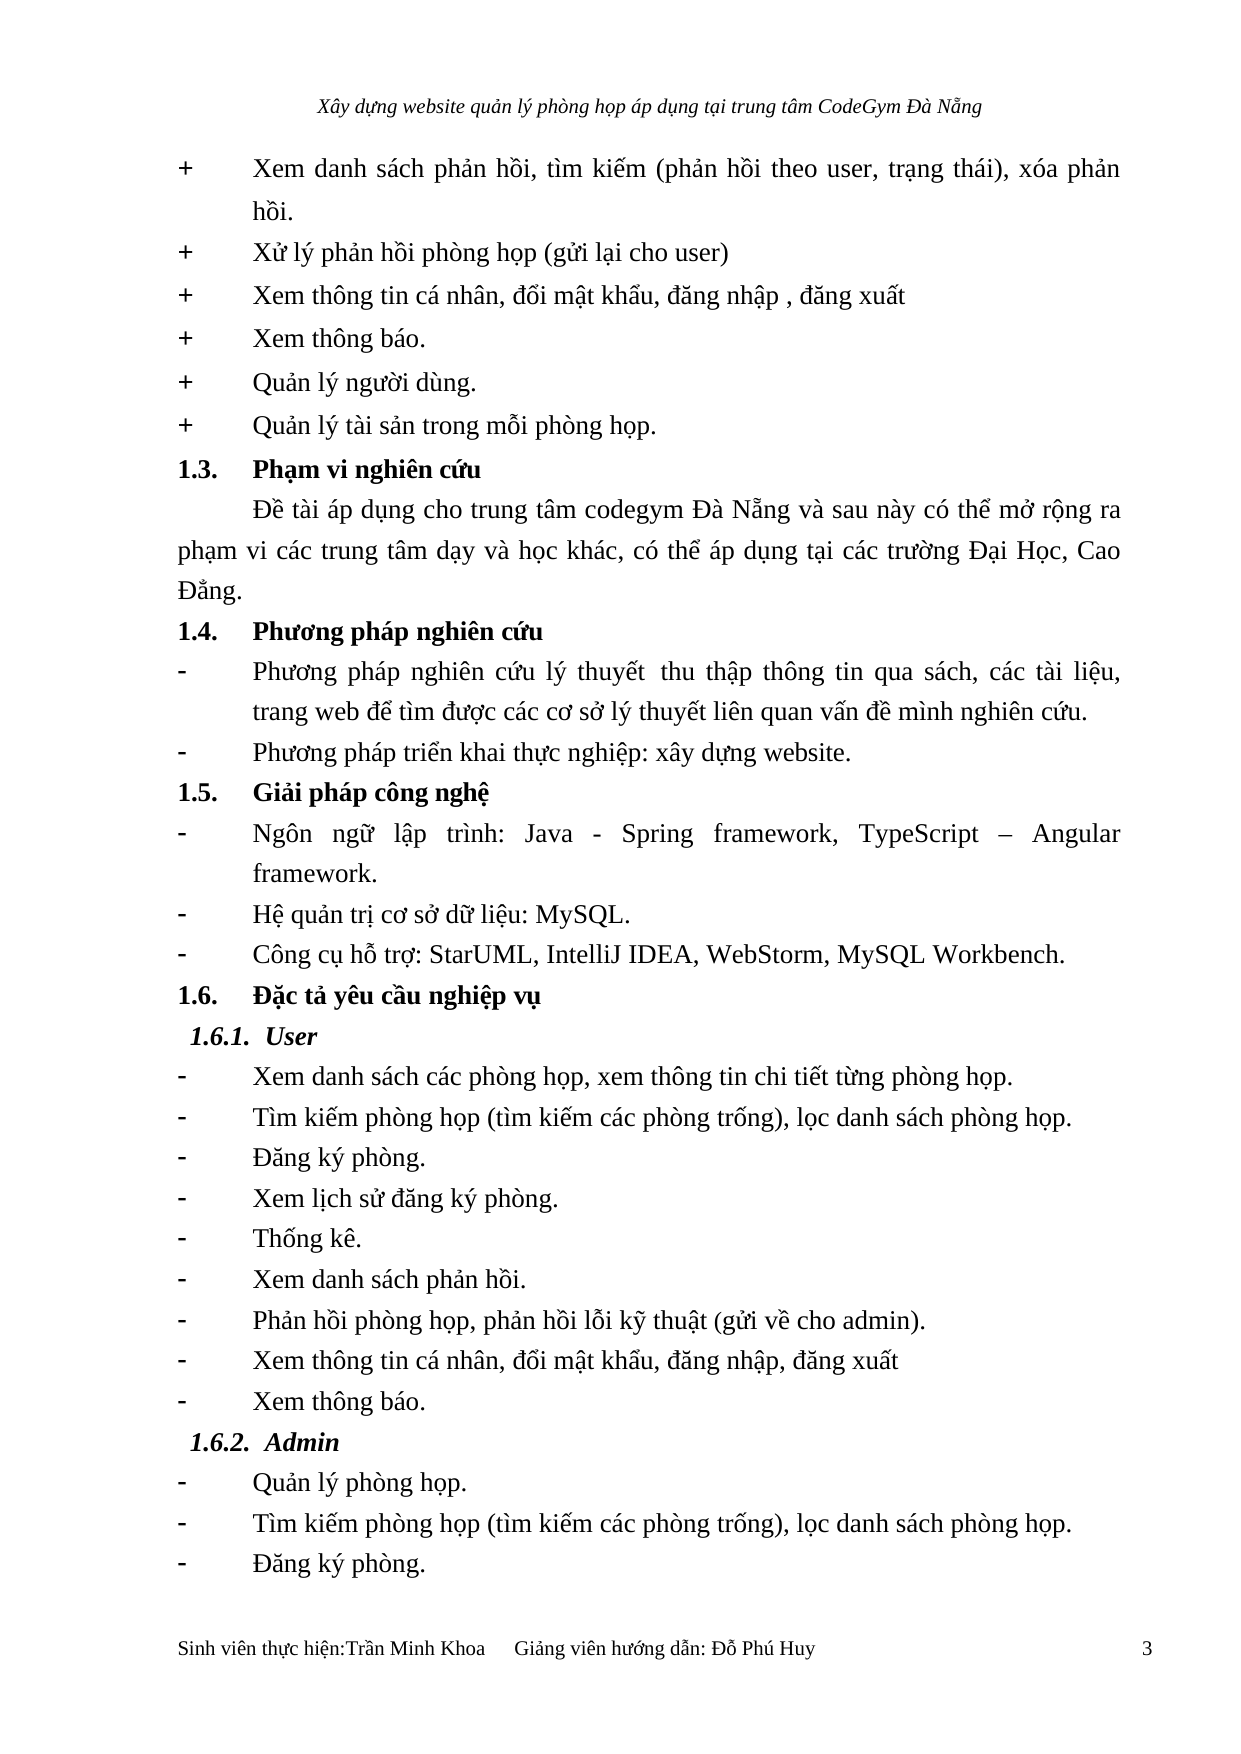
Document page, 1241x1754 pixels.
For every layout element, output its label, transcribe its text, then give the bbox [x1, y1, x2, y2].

list Phương pháp nghiên cứu lý thuyết thu thập thông tin qua sách, các tài liệu, trang web để tìm được các cơ sở lý thuyết liên quan vấn đề mình nghiên cứu. [177, 655, 1122, 727]
list Quản lý tài sản trong mỗi phòng họp. [177, 409, 1122, 443]
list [177, 1344, 1122, 1376]
list Phản hồi phòng họp, phản hồi lỗi kỹ thuật (gửi về cho admin). [177, 1304, 1122, 1335]
list Tìm kiếm phòng họp (tìm kiếm các phòng trống), lọc danh sách phòng họp. [177, 1101, 1122, 1132]
list Xem thông báo. [177, 323, 1122, 356]
text User [189, 1019, 1122, 1051]
text Đề tài áp dụng cho trung tâm codegym Đà Nẵng và sau này có thể mở rộng ra phạm vi các trung tâm dạy và học khác, có thể áp dụng tại các trường Đại Học, Cao Đẳng. [177, 493, 1122, 605]
list Xem thông báo. [177, 1385, 1122, 1416]
list Xem thông tin cá nhân, đổi mật khẩu, đăng nhập , đăng xuất [177, 279, 1122, 313]
list Quản lý phòng họp. [177, 1466, 1122, 1497]
list Tìm kiếm phòng họp (tìm kiếm các phòng trống), lọc danh sách phòng họp. [177, 1507, 1122, 1538]
text Đặc tả yêu cầu nghiệp vụ [177, 979, 1122, 1010]
list Đăng ký phòng. [177, 1547, 1122, 1578]
text Giải pháp công nghệ [177, 777, 1122, 808]
list Xử lý phản hồi phòng họp (gửi lại cho user) [177, 236, 1122, 269]
list Đăng ký phòng. [177, 1141, 1122, 1172]
text Admin [189, 1426, 1122, 1457]
list Xem danh sách phản hồi, tìm kiếm (phản hồi theo user, trạng thái), xóa phản hồi. [177, 153, 1122, 226]
list Ngôn ngữ lập trình: Java - Spring framework, TypeScript – Angular framework. [177, 817, 1122, 889]
list Xem danh sách các phòng họp, xem thông tin chi tiết từng phòng họp. [177, 1060, 1122, 1091]
list Hệ quản trị cơ sở dữ liệu: MySQL. [177, 898, 1122, 929]
list Quản lý người dùng. [177, 366, 1122, 399]
text Phạm vi nghiên cứu [177, 453, 1122, 484]
list Công cụ hỗ trợ: StarUML, IntelliJ IDEA, WebStorm, MySQL Workbench. [177, 938, 1122, 970]
list Thống kê. [177, 1222, 1122, 1254]
text Phương pháp nghiên cứu [177, 614, 1122, 646]
list Xem lịch sử đăng ký phòng. [177, 1182, 1122, 1213]
list Phương pháp triển khai thực nghiệp: xây dựng website. [177, 736, 1122, 767]
list Xem danh sách phản hồi. [177, 1263, 1122, 1294]
